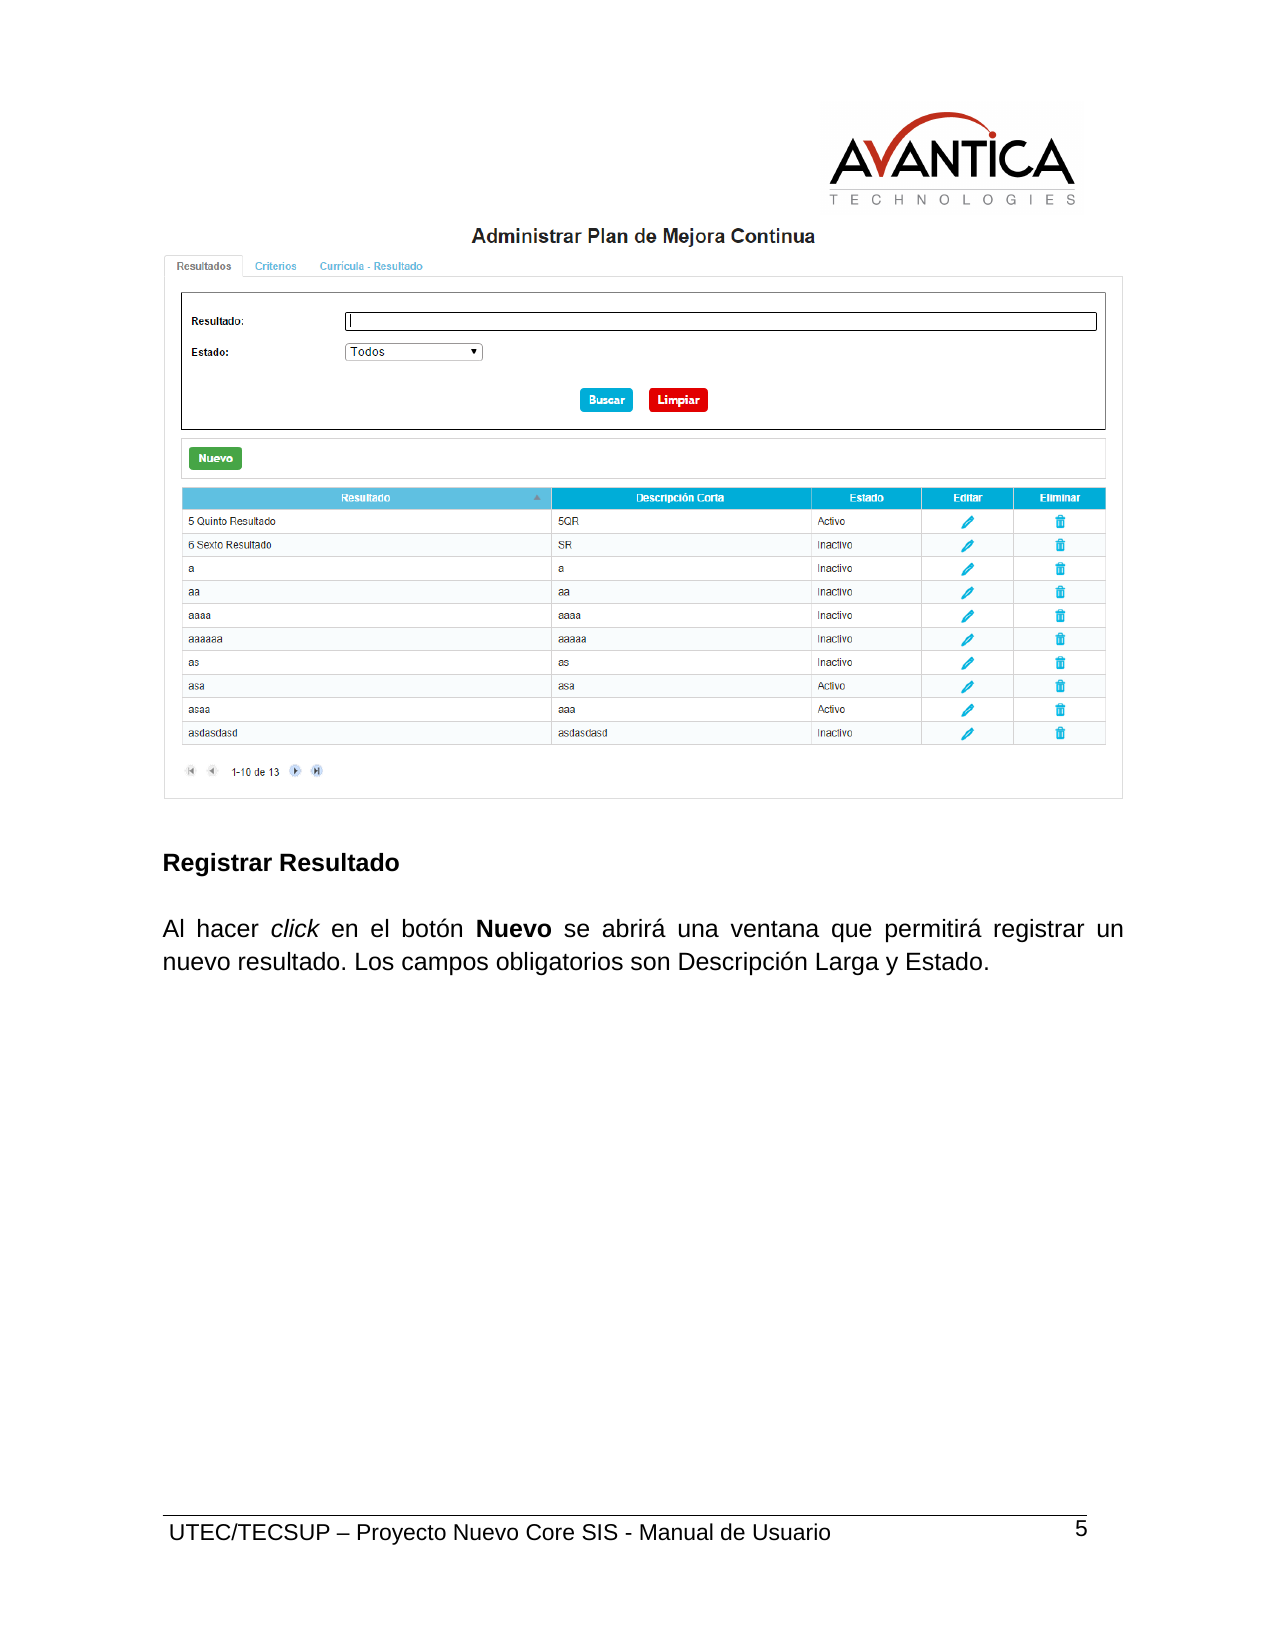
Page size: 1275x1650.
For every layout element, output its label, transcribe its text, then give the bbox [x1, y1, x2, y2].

text Registrar Resultado [162, 848, 1125, 876]
text Al hacer click en el botón Nuevo se abrirá una ventana que permitirá registrar un nuevo resultado. Los campos obligatorios son Descripción Larga y Estado. [162, 914, 1125, 976]
picture [820, 101, 1084, 215]
picture [162, 219, 1125, 811]
